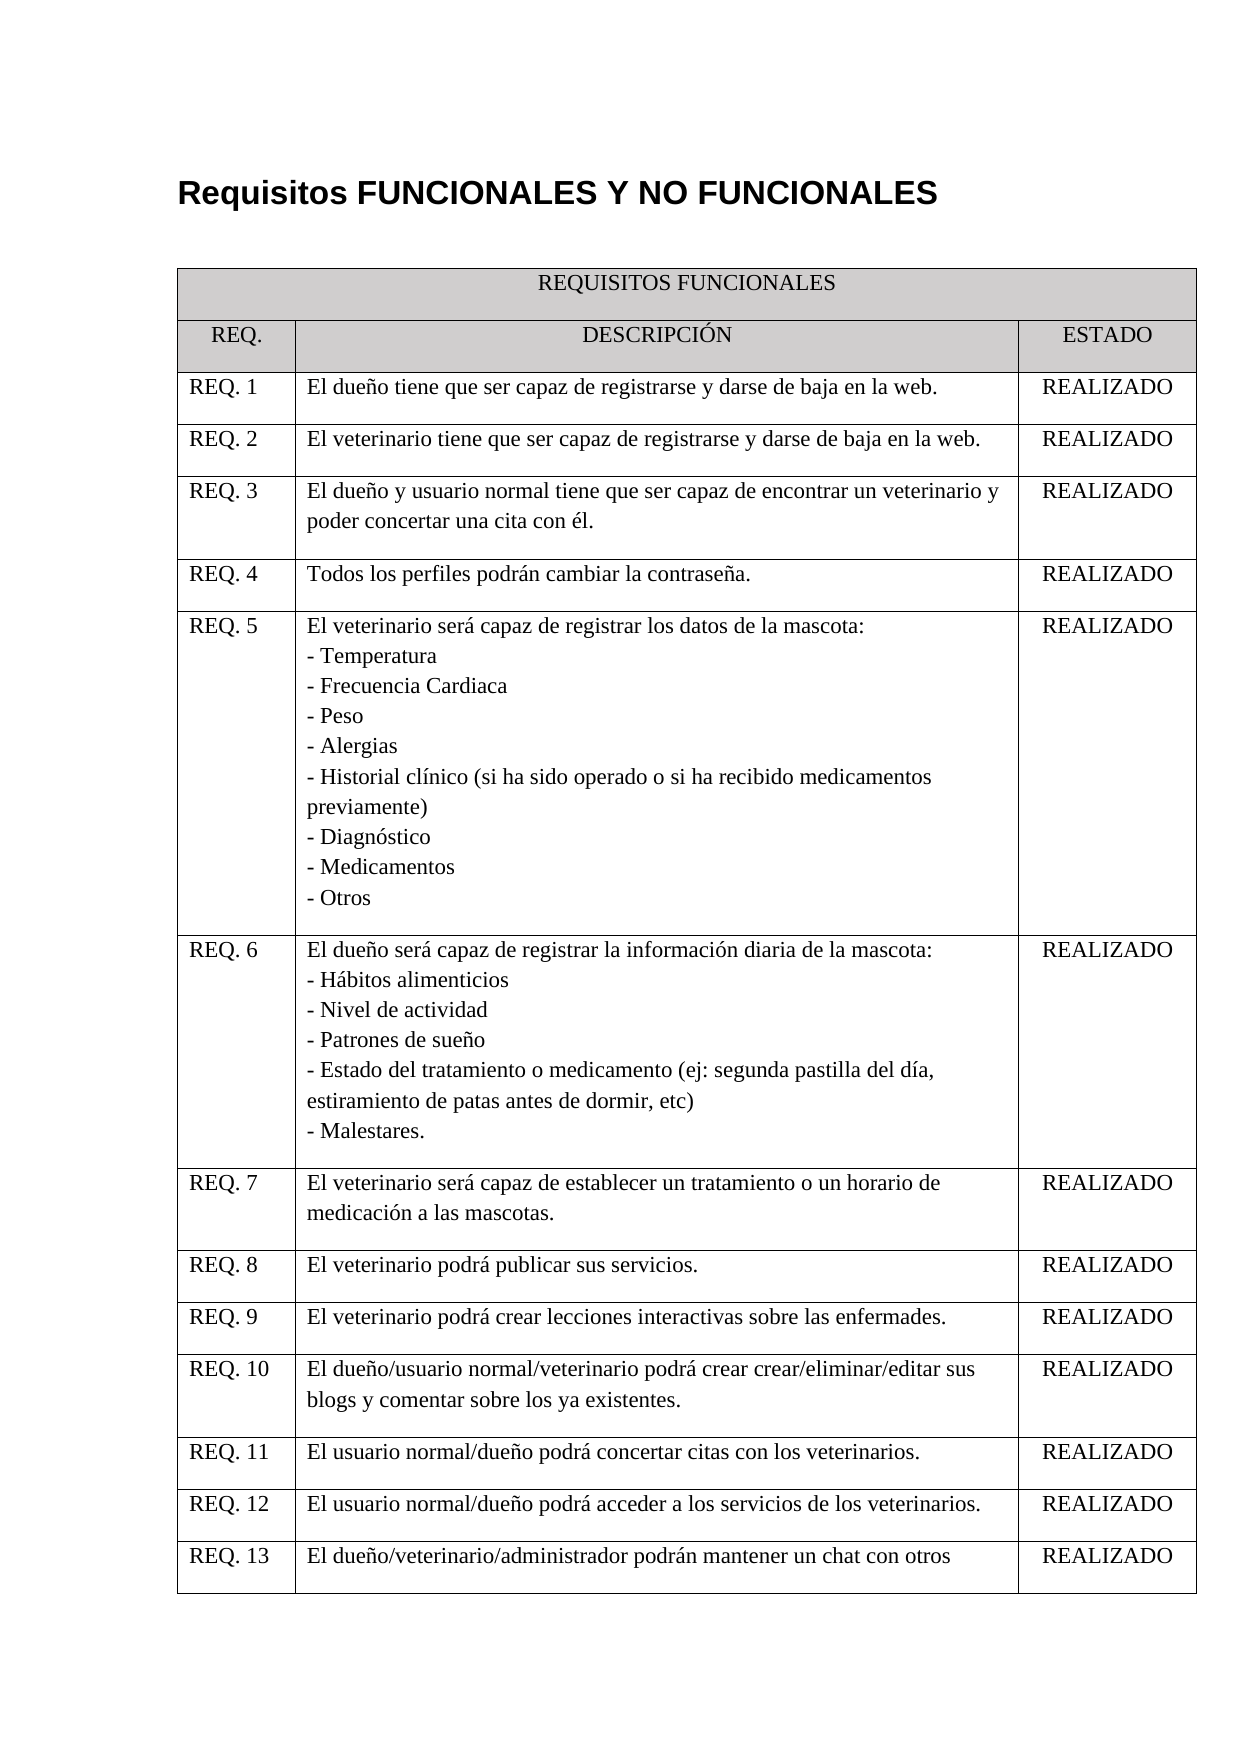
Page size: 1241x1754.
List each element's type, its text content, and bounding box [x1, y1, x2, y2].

subtitle Requisitos FUNCIONALES Y NO FUNCIONALES [177, 173, 1092, 211]
table_cell REQ. 2 [178, 425, 295, 476]
table_cell REALIZADO [1019, 1251, 1196, 1302]
table_cell El usuario normal/dueño podrá acceder a los servicios de los veterinarios. [296, 1490, 1018, 1541]
table_cell El veterinario será capaz de registrar los datos de la mascota: - Temperatura - Frecuencia Cardiaca - Peso - Alergias - Historial clínico (si ha sido operado o si ha recibido medicamentos previamente) - Diagnóstico - Medicamentos - Otros [296, 612, 1018, 934]
table_cell REALIZADO [1019, 425, 1196, 476]
table_cell REQ. 1 [178, 373, 295, 424]
table_cell REALIZADO [1019, 477, 1196, 558]
table_cell El dueño y usuario normal tiene que ser capaz de encontrar un veterinario y poder concertar una cita con él. [296, 477, 1018, 558]
table_cell REALIZADO [1019, 560, 1196, 611]
table_cell REALIZADO [1019, 373, 1196, 424]
table_cell REALIZADO [1019, 936, 1196, 1168]
table_cell El veterinario será capaz de establecer un tratamiento o un horario de medicación a las mascotas. [296, 1169, 1018, 1250]
table_cell REQ. 9 [178, 1303, 295, 1354]
table_cell REQ. 3 [178, 477, 295, 558]
table_cell El veterinario podrá publicar sus servicios. [296, 1251, 1018, 1302]
table_cell REQ. 6 [178, 936, 295, 1168]
table_cell El dueño/usuario normal/veterinario podrá crear crear/eliminar/editar sus blogs y comentar sobre los ya existentes. [296, 1355, 1018, 1437]
table_header REQUISITOS FUNCIONALES [178, 269, 1196, 320]
table_cell Todos los perfiles podrán cambiar la contraseña. [296, 560, 1018, 611]
table_cell REQ. 5 [178, 612, 295, 934]
table_cell REALIZADO [1019, 1490, 1196, 1541]
table_cell REQ. 10 [178, 1355, 295, 1437]
table_cell REQ. 13 [178, 1542, 295, 1593]
table_cell REALIZADO [1019, 1355, 1196, 1437]
table_cell El veterinario tiene que ser capaz de registrarse y darse de baja en la web. [296, 425, 1018, 476]
table_cell REQ. 8 [178, 1251, 295, 1302]
table_cell DESCRIPCIÓN [296, 321, 1018, 372]
table_cell El dueño será capaz de registrar la información diaria de la mascota: - Hábitos alimenticios - Nivel de actividad - Patrones de sueño - Estado del tratamiento o medicamento (ej: segunda pastilla del día, estiramiento de patas antes de dormir, etc) - Malestares. [296, 936, 1018, 1168]
table_cell REQ. 7 [178, 1169, 295, 1250]
table_cell REALIZADO [1019, 612, 1196, 934]
table_cell El veterinario podrá crear lecciones interactivas sobre las enfermades. [296, 1303, 1018, 1354]
table_cell REQ. [178, 321, 295, 372]
table_cell REQ. 12 [178, 1490, 295, 1541]
table_cell REALIZADO [1019, 1169, 1196, 1250]
table_cell El dueño tiene que ser capaz de registrarse y darse de baja en la web. [296, 373, 1018, 424]
table_cell ESTADO [1019, 321, 1196, 372]
table_cell REALIZADO [1019, 1438, 1196, 1489]
table_cell REQ. 11 [178, 1438, 295, 1489]
table_cell REALIZADO [1019, 1303, 1196, 1354]
table_cell REALIZADO [1019, 1542, 1196, 1593]
table_cell El usuario normal/dueño podrá concertar citas con los veterinarios. [296, 1438, 1018, 1489]
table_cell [296, 1542, 1018, 1593]
table_cell REQ. 4 [178, 560, 295, 611]
